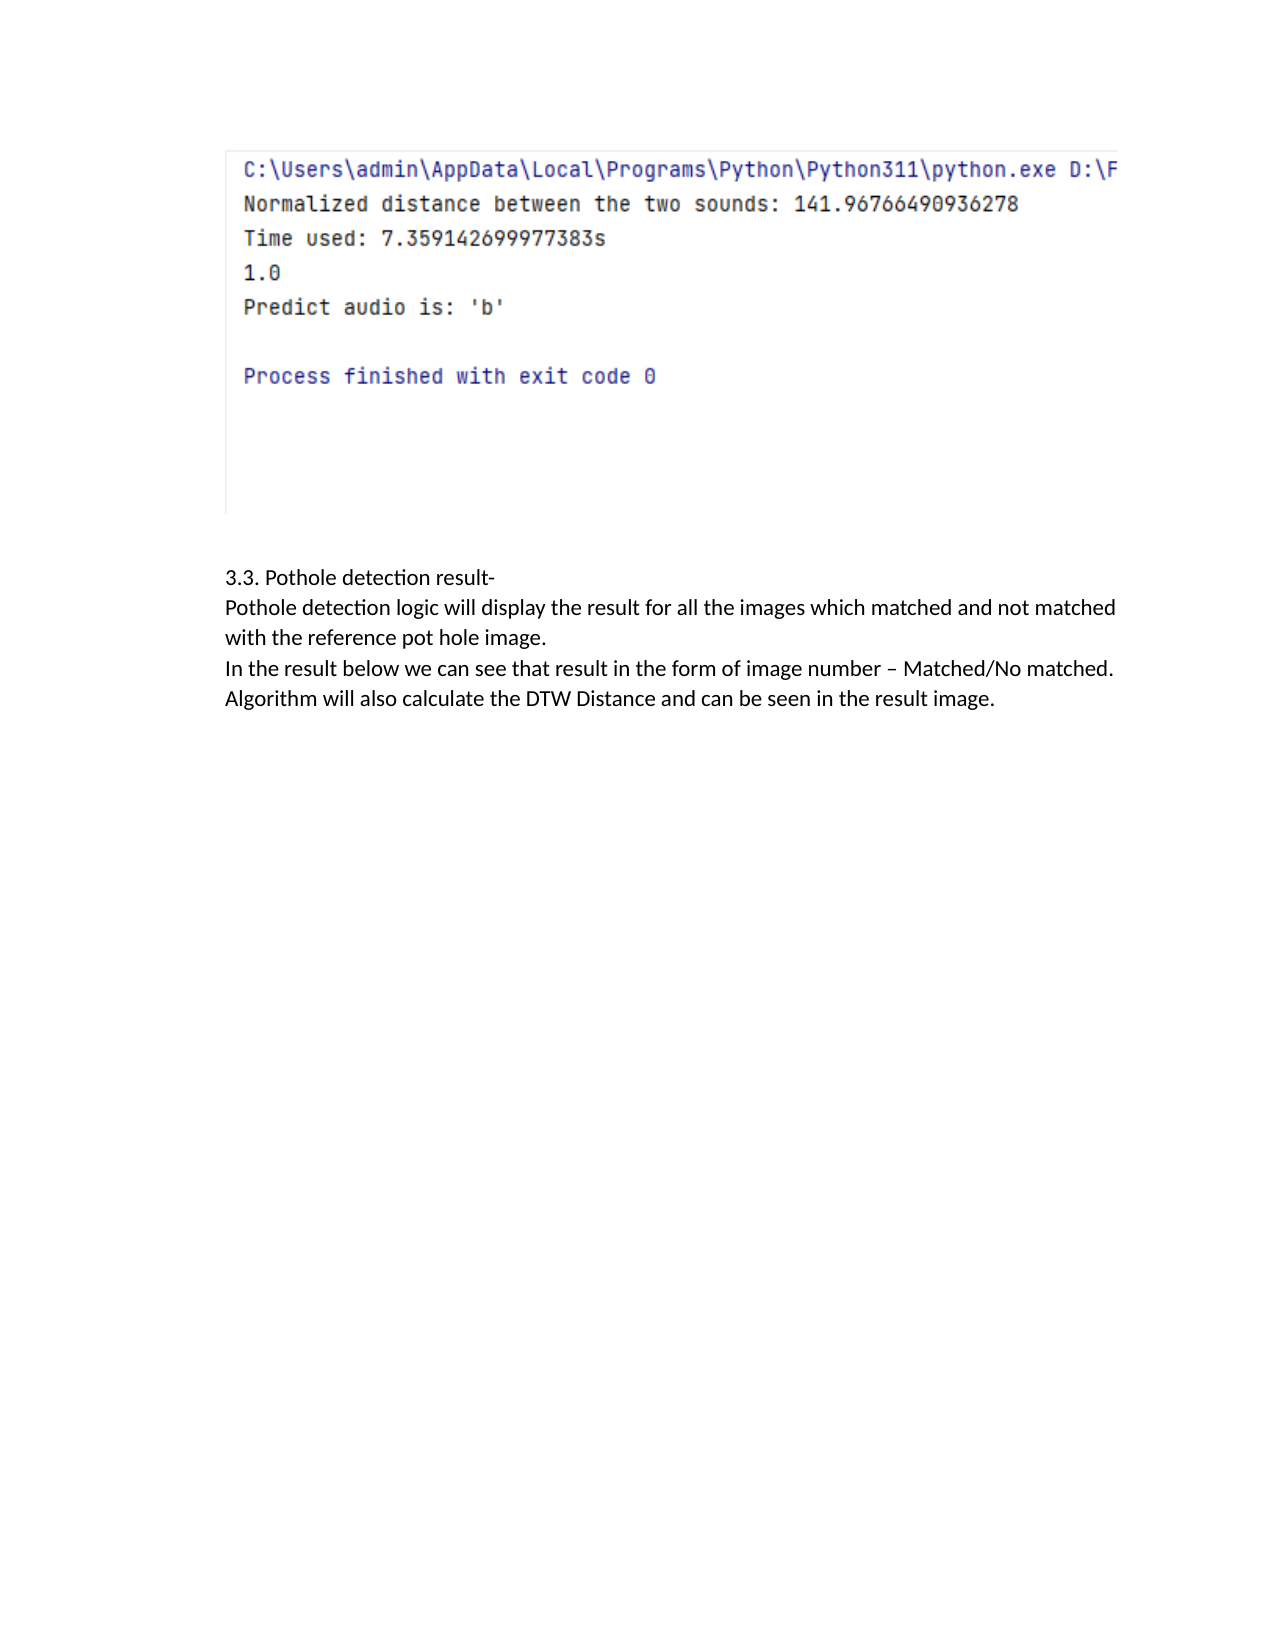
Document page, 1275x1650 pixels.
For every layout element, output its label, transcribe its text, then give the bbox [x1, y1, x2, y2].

list 3.3. Pothole detection result- [225, 563, 1125, 591]
list Algorithm will also calculate the DTW Distance and can be seen in the result image. [225, 684, 1125, 712]
picture [225, 150, 1118, 514]
list Pothole detection logic will display the result for all the images which matched and not matched with the reference pot hole image. [225, 593, 1125, 652]
list In the result below we can see that result in the form of image number – Matched/No matched. [225, 654, 1125, 682]
